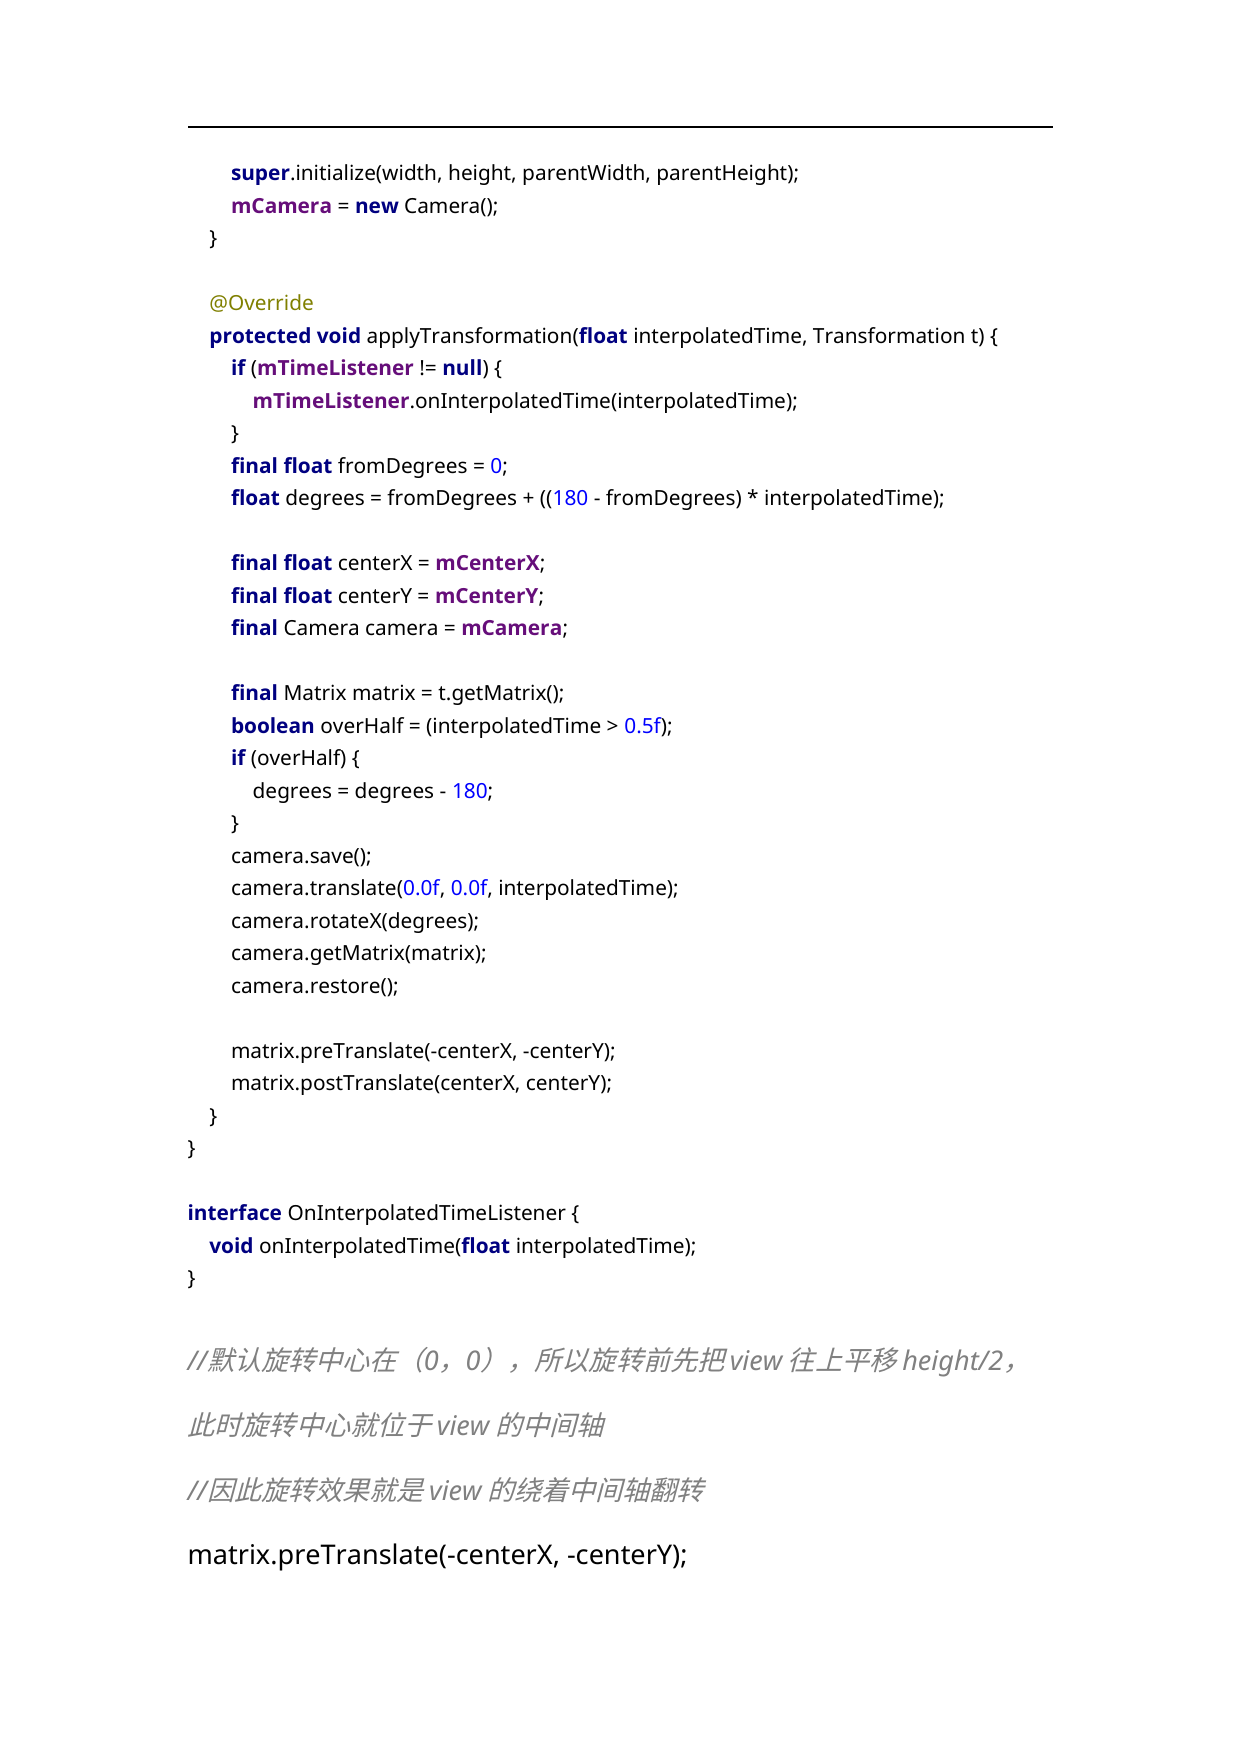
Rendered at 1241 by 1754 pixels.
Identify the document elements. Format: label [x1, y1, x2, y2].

text [187, 156, 1053, 1294]
text [187, 1326, 1053, 1586]
